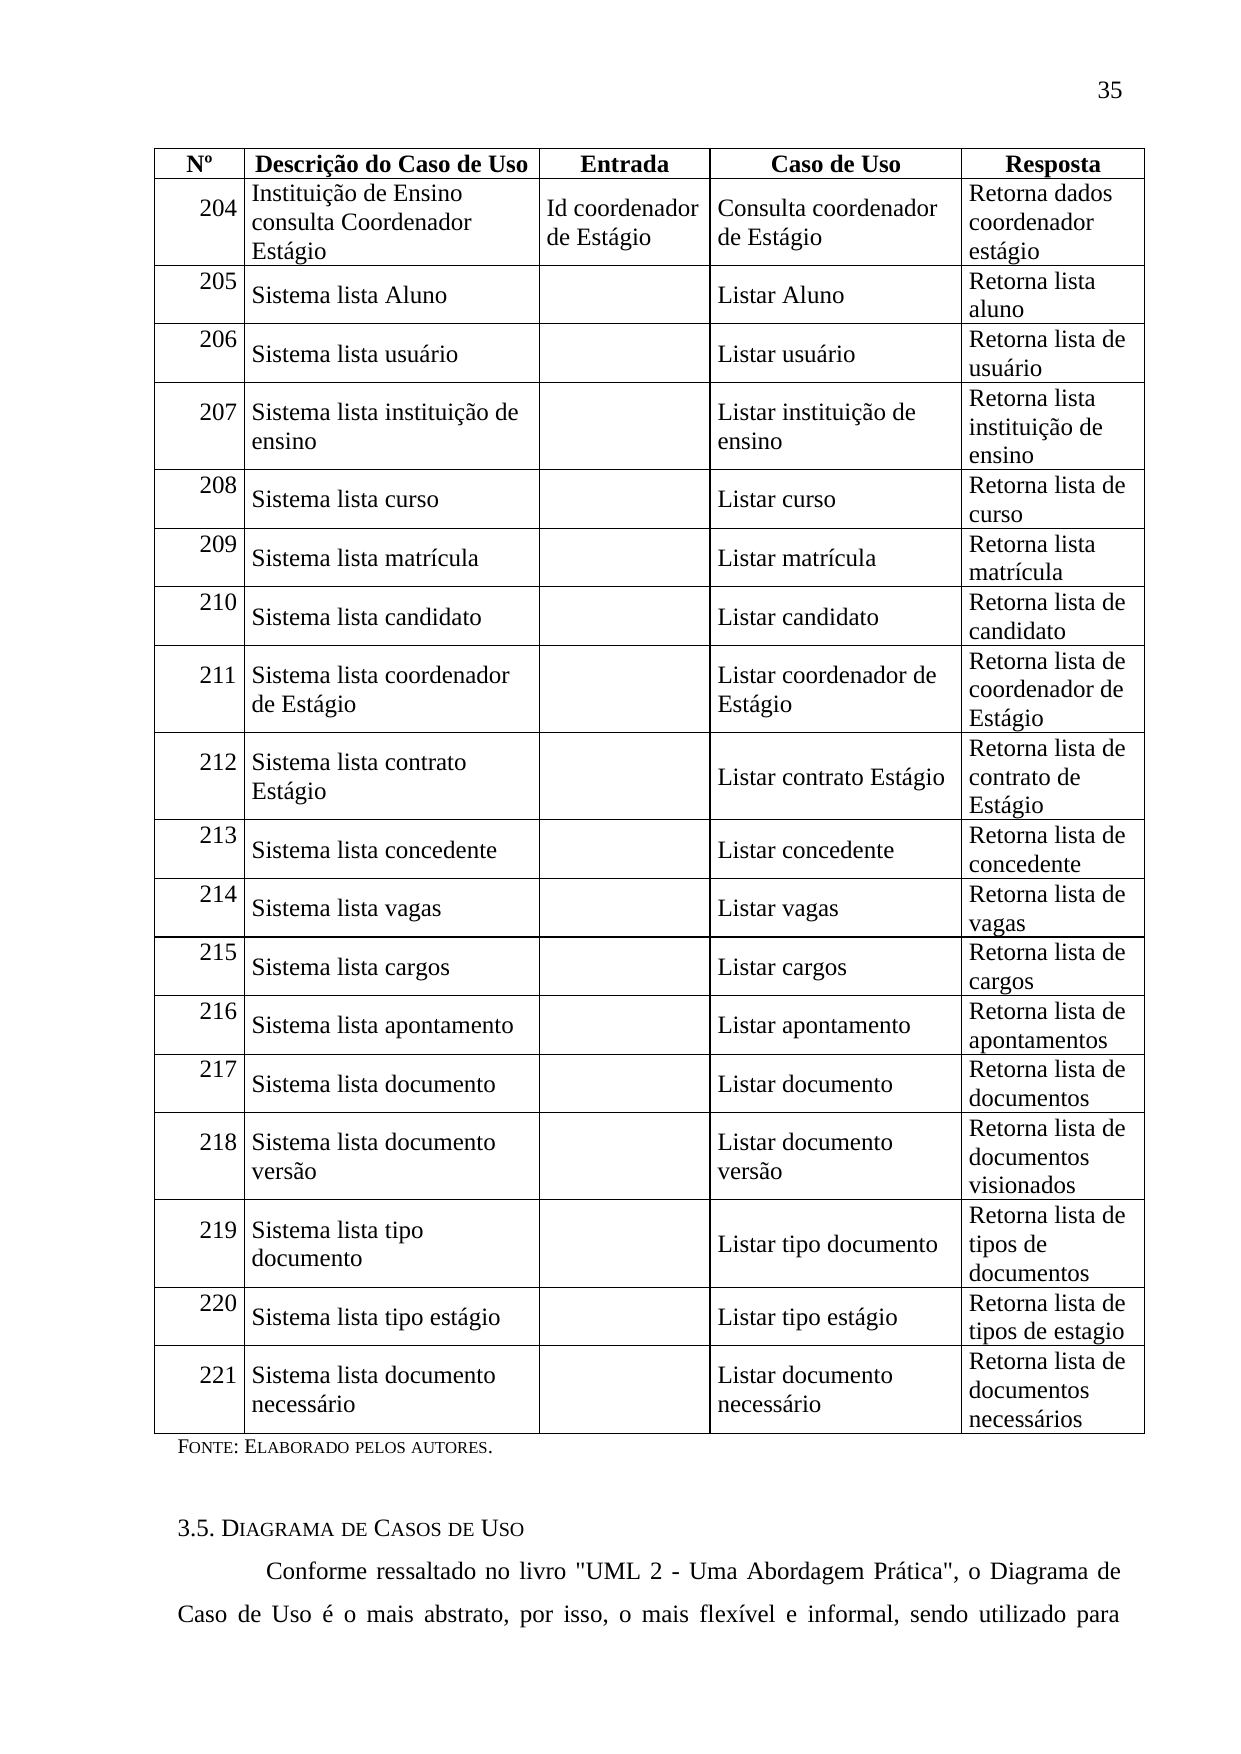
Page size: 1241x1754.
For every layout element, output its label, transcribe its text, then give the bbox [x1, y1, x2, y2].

table_cell Sistema lista curso [245, 470, 539, 528]
table_cell [155, 1200, 244, 1287]
table_cell Listar apontamento [711, 996, 961, 1053]
table_cell Listar candidato [711, 587, 961, 645]
table_cell [155, 879, 244, 936]
table_cell Listar tipo documento [711, 1200, 961, 1287]
table_cell [540, 529, 709, 586]
table_cell Listar tipo estágio [711, 1288, 961, 1345]
table_cell [540, 1055, 709, 1112]
table_cell [155, 1113, 244, 1199]
table_cell Sistema lista contrato Estágio [245, 733, 539, 819]
table_cell Listar contrato Estágio [711, 733, 961, 819]
table_cell [155, 646, 244, 732]
table_cell [540, 1113, 709, 1199]
table_cell Listar matrícula [711, 529, 961, 586]
table_header Entrada [540, 149, 709, 177]
table_cell Listar cargos [711, 938, 961, 995]
table_cell [155, 266, 244, 323]
table_cell [540, 733, 709, 819]
table_cell Sistema lista tipo estágio [245, 1288, 539, 1345]
table_cell [155, 1055, 244, 1112]
table_cell Retorna lista de documentos necessários [962, 1346, 1144, 1432]
table_cell [155, 820, 244, 878]
table_cell Retorna dados coordenador estágio [962, 179, 1144, 265]
table_cell Listar vagas [711, 879, 961, 936]
table_cell Sistema lista usuário [245, 324, 539, 382]
table_cell Sistema lista cargos [245, 938, 539, 995]
table_cell Listar curso [711, 470, 961, 528]
table_cell Sistema lista candidato [245, 587, 539, 645]
table_cell Retorna lista de apontamentos [962, 996, 1144, 1053]
table_cell [155, 1288, 244, 1345]
table_cell Sistema lista documento versão [245, 1113, 539, 1199]
table_cell Retorna lista de concedente [962, 820, 1144, 878]
table_cell [540, 1288, 709, 1345]
table_cell [540, 324, 709, 382]
table_cell Sistema lista tipo documento [245, 1200, 539, 1287]
table_cell Sistema lista instituição de ensino [245, 383, 539, 469]
table_cell Retorna lista instituição de ensino [962, 383, 1144, 469]
table_cell [540, 996, 709, 1053]
table_cell [540, 938, 709, 995]
table_cell Id coordenador de Estágio [540, 179, 709, 265]
table_cell Listar documento versão [711, 1113, 961, 1199]
table_cell [155, 733, 244, 819]
table_header Descrição do Caso de Uso [245, 149, 539, 177]
subtitle Fonte: Elaborado pelos autores. [177, 1434, 1122, 1458]
table_cell Retorna lista matrícula [962, 529, 1144, 586]
table_cell [540, 587, 709, 645]
table_cell Retorna lista de candidato [962, 587, 1144, 645]
table_header Caso de Uso [711, 149, 961, 177]
table_cell Retorna lista de documentos visionados [962, 1113, 1144, 1199]
table_cell [540, 1346, 709, 1432]
table_cell Sistema lista apontamento [245, 996, 539, 1053]
table_cell [540, 383, 709, 469]
table_cell Consulta coordenador de Estágio [711, 179, 961, 265]
table_cell Retorna lista de curso [962, 470, 1144, 528]
table_cell Listar Aluno [711, 266, 961, 323]
table_cell [155, 996, 244, 1053]
table_cell [540, 646, 709, 732]
table_cell [540, 820, 709, 878]
table_cell Sistema lista matrícula [245, 529, 539, 586]
table_cell [155, 1346, 244, 1432]
table_cell Retorna lista de documentos [962, 1055, 1144, 1112]
table_cell Sistema lista concedente [245, 820, 539, 878]
table_cell [155, 179, 244, 265]
table_cell [155, 529, 244, 586]
table_cell Listar coordenador de Estágio [711, 646, 961, 732]
table_cell Listar usuário [711, 324, 961, 382]
table_cell Retorna lista de contrato de Estágio [962, 733, 1144, 819]
table_cell [540, 879, 709, 936]
subtitle 3.5. Diagrama de Casos de Uso [177, 1513, 1122, 1541]
table_cell [540, 470, 709, 528]
table_cell Sistema lista coordenador de Estágio [245, 646, 539, 732]
table_cell Retorna lista de tipos de estagio [962, 1288, 1144, 1345]
table_header Nº [155, 149, 244, 177]
table_cell Instituição de Ensino consulta Coordenador Estágio [245, 179, 539, 265]
table_cell Listar instituição de ensino [711, 383, 961, 469]
table_cell [155, 383, 244, 469]
table_cell [155, 587, 244, 645]
table_cell Sistema lista Aluno [245, 266, 539, 323]
table_cell [540, 266, 709, 323]
table_cell Retorna lista de coordenador de Estágio [962, 646, 1144, 732]
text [177, 1556, 1122, 1628]
table_cell Sistema lista vagas [245, 879, 539, 936]
table_cell [155, 324, 244, 382]
table_cell Retorna lista aluno [962, 266, 1144, 323]
table_cell [540, 1200, 709, 1287]
table_cell [155, 938, 244, 995]
table_cell Retorna lista de vagas [962, 879, 1144, 936]
table_cell Retorna lista de tipos de documentos [962, 1200, 1144, 1287]
table_cell Listar concedente [711, 820, 961, 878]
table_cell Listar documento necessário [711, 1346, 961, 1432]
table_cell Sistema lista documento necessário [245, 1346, 539, 1432]
table_cell Listar documento [711, 1055, 961, 1112]
table_cell Sistema lista documento [245, 1055, 539, 1112]
table_cell Retorna lista de usuário [962, 324, 1144, 382]
table_cell [155, 470, 244, 528]
table_cell Retorna lista de cargos [962, 938, 1144, 995]
table_header Resposta [962, 149, 1144, 177]
